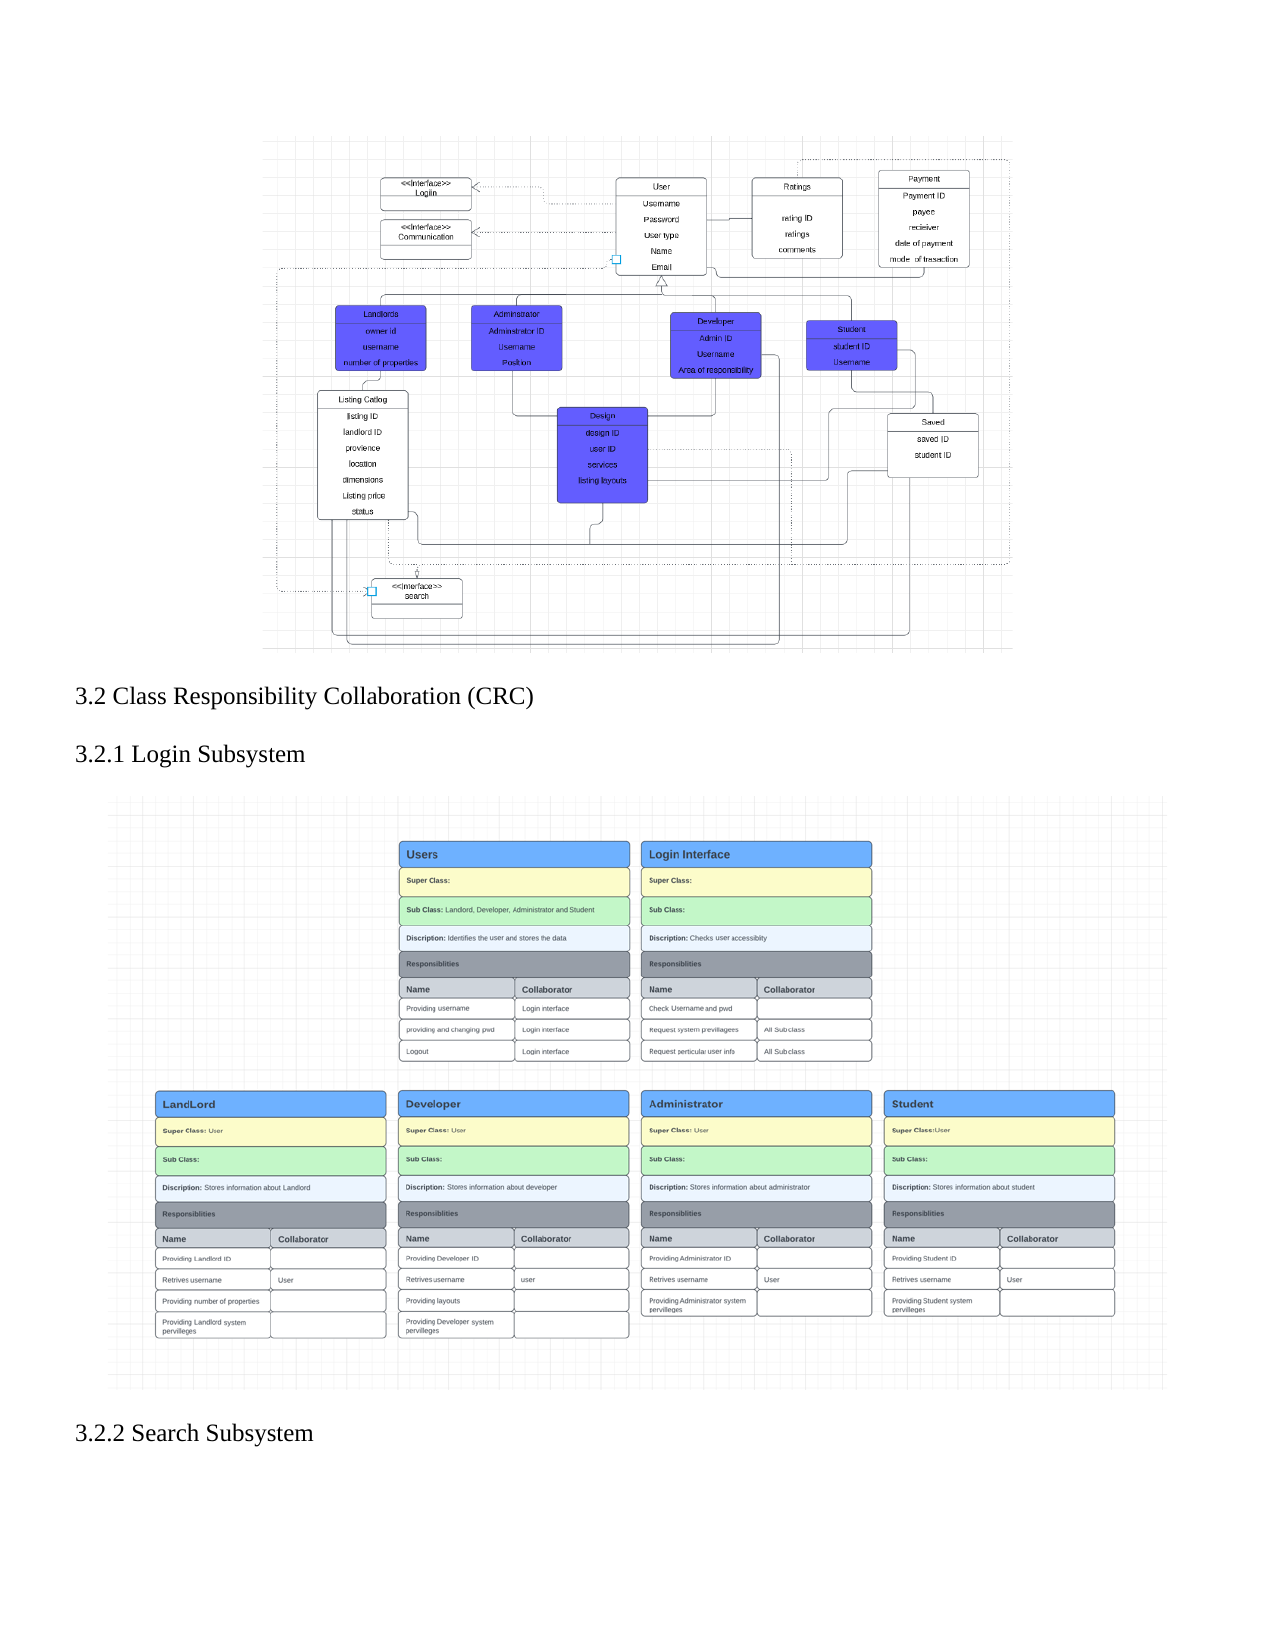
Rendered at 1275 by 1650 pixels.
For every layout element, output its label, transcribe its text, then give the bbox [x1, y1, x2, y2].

text 3.2 Class Responsibility Collaboration (CRC) [75, 681, 1200, 710]
text 3.2.2 Search Subsystem [75, 1418, 1200, 1447]
text 3.2.1 Login Subsystem [75, 739, 1200, 767]
picture [262, 136, 1013, 653]
picture [107, 796, 1168, 1390]
